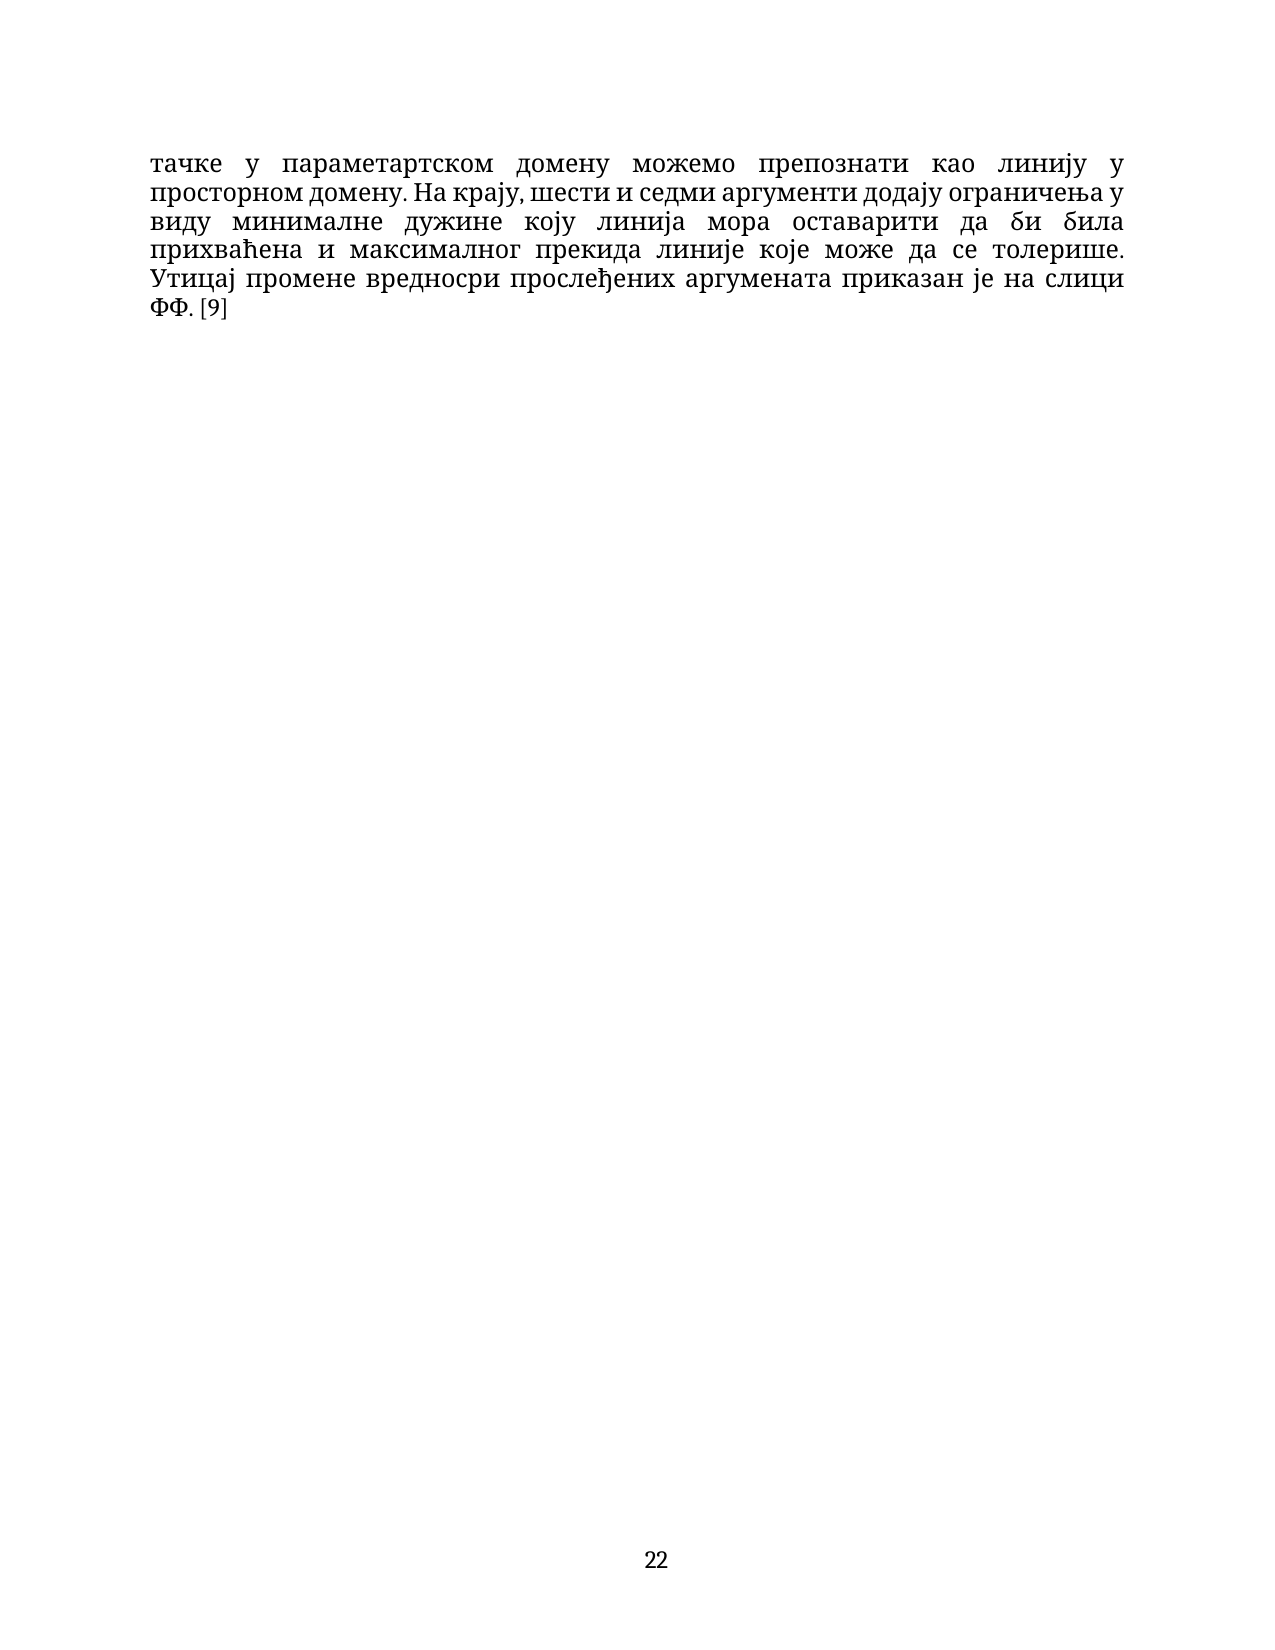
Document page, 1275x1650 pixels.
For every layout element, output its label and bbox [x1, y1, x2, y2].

text [150, 150, 1125, 322]
